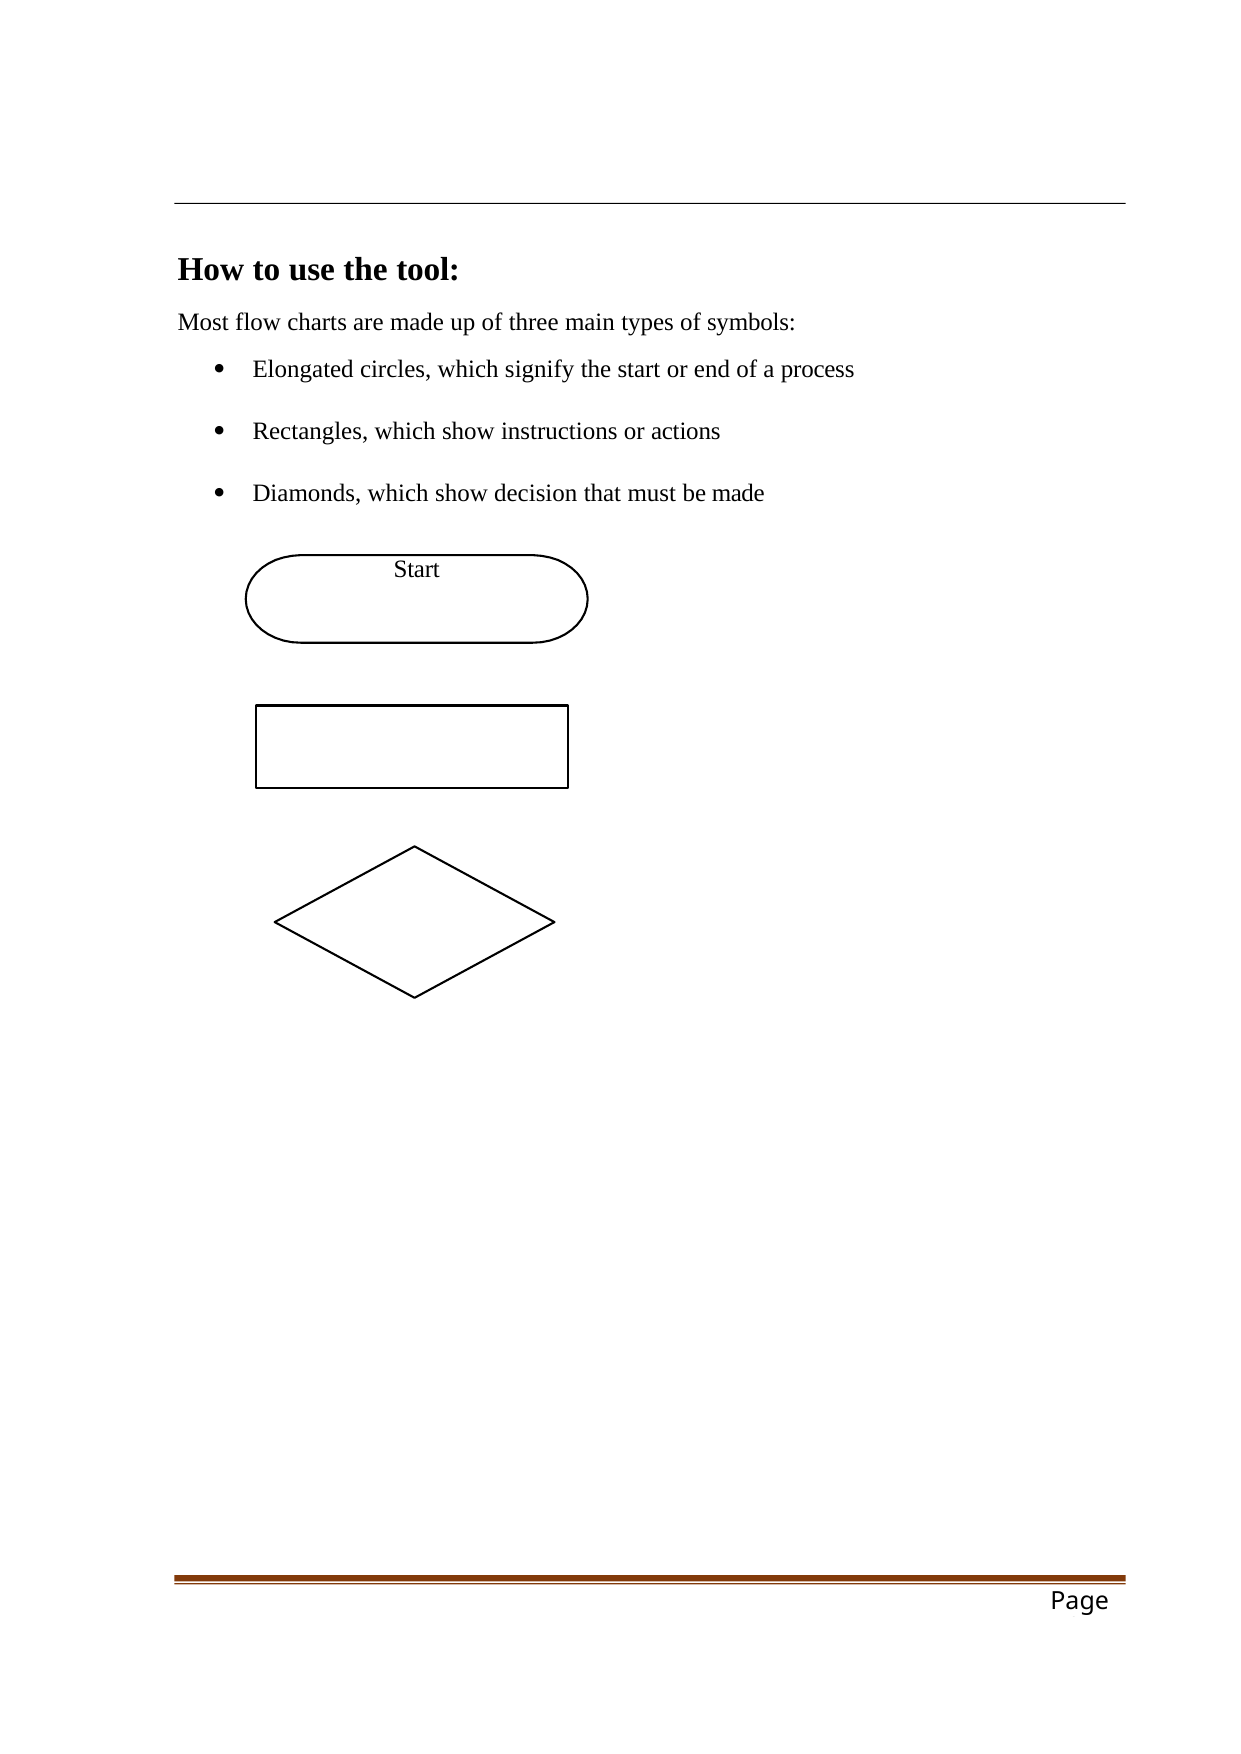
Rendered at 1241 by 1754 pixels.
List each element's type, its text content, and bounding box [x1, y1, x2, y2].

text Most flow charts are made up of three main types of symbols: [177, 307, 1159, 335]
text How to use the tool: [177, 249, 1159, 287]
list Rectangles, which show instructions or actions [215, 416, 1159, 445]
list Diamonds, which show decision that must be made [215, 478, 1159, 507]
list Elongated circles, which signify the start or end of a process [215, 354, 1159, 383]
